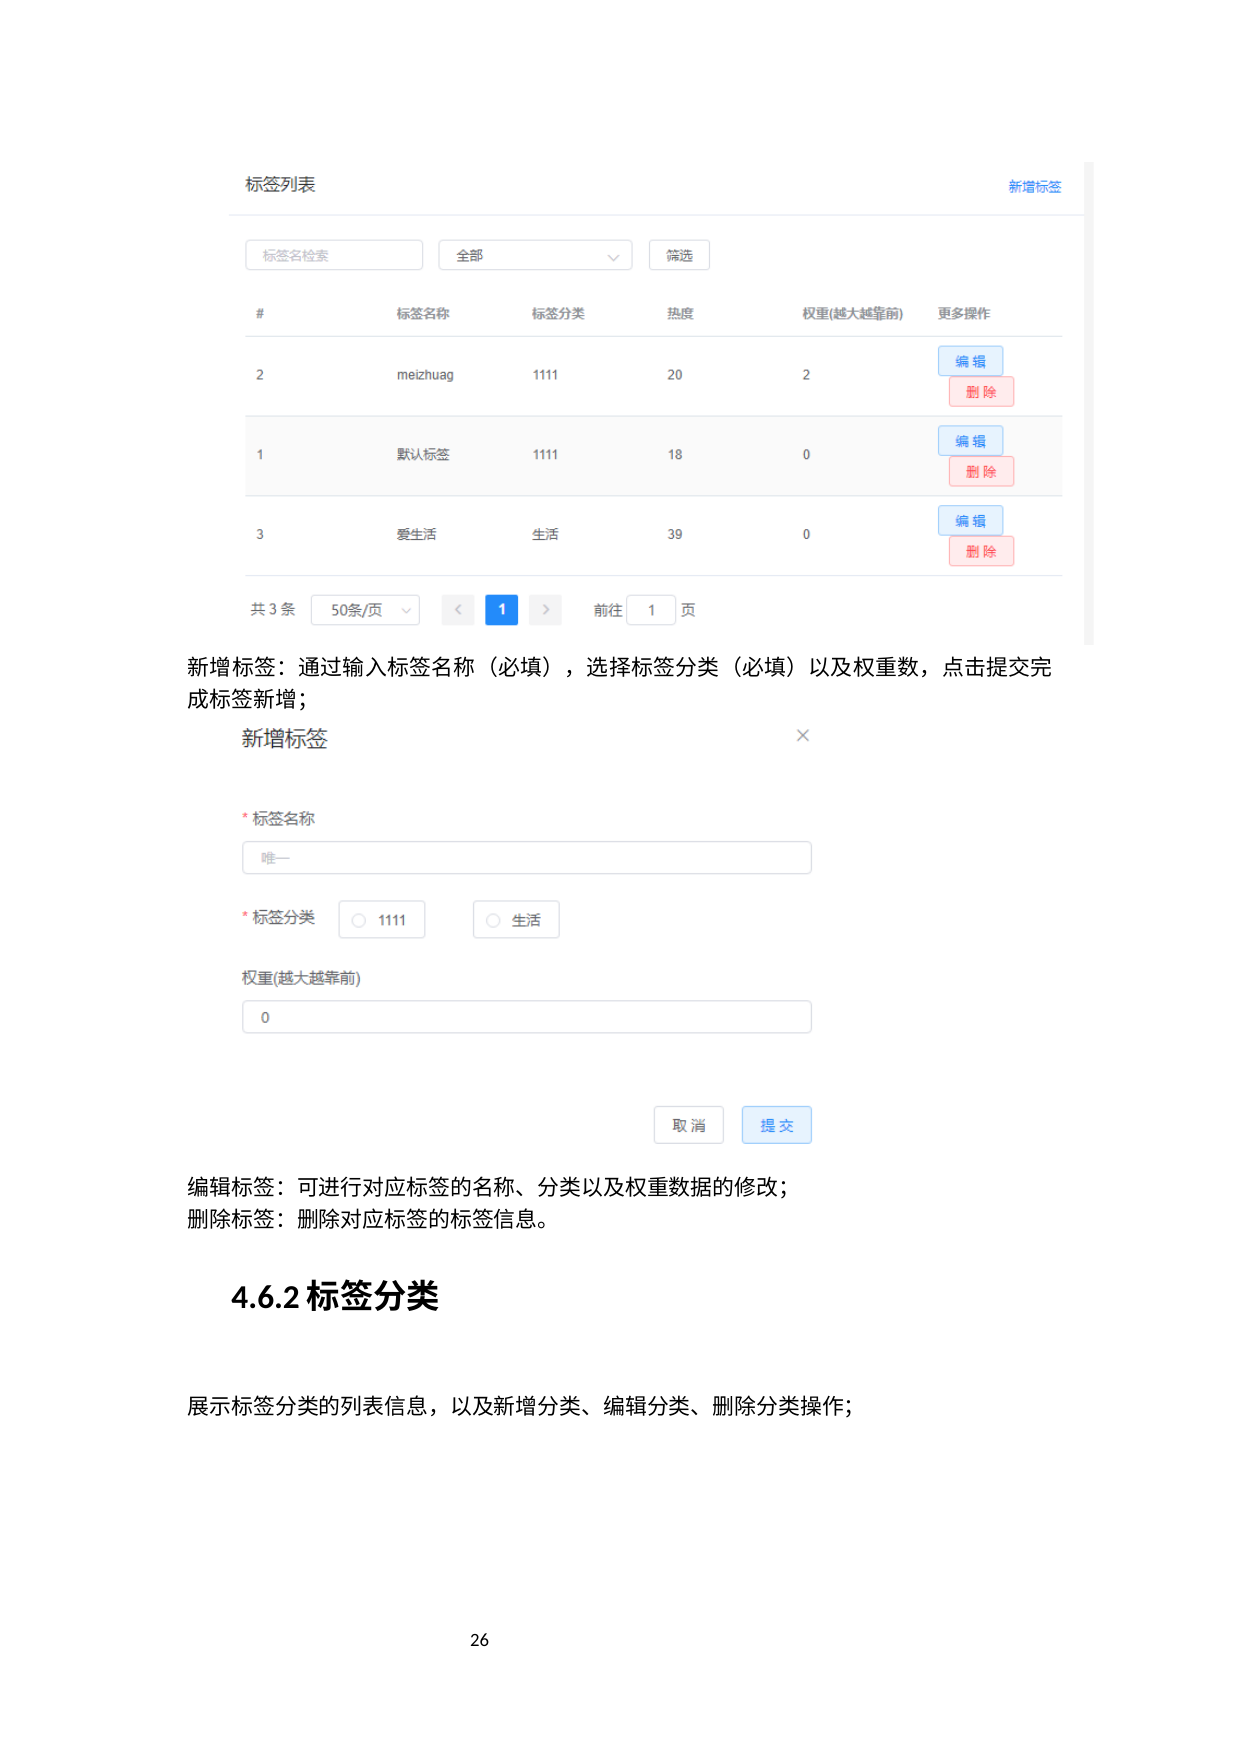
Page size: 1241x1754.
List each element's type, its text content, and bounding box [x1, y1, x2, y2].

picture [228, 162, 1094, 645]
picture [228, 714, 824, 1144]
list 展示标签分类的列表信息，以及新增分类、编辑分类、删除分类操作； [187, 1388, 1053, 1421]
list 编辑标签：可进行对应标签的名称、分类以及权重数据的修改； [187, 1169, 1053, 1202]
list 删除标签：删除对应标签的标签信息。 [187, 1202, 1053, 1234]
list 新增标签：通过输入标签名称（必填），选择标签分类（必填）以及权重数，点击提交完成标签新增； [187, 649, 1053, 714]
subtitle 4.6.2标签分类 [187, 1262, 1053, 1327]
